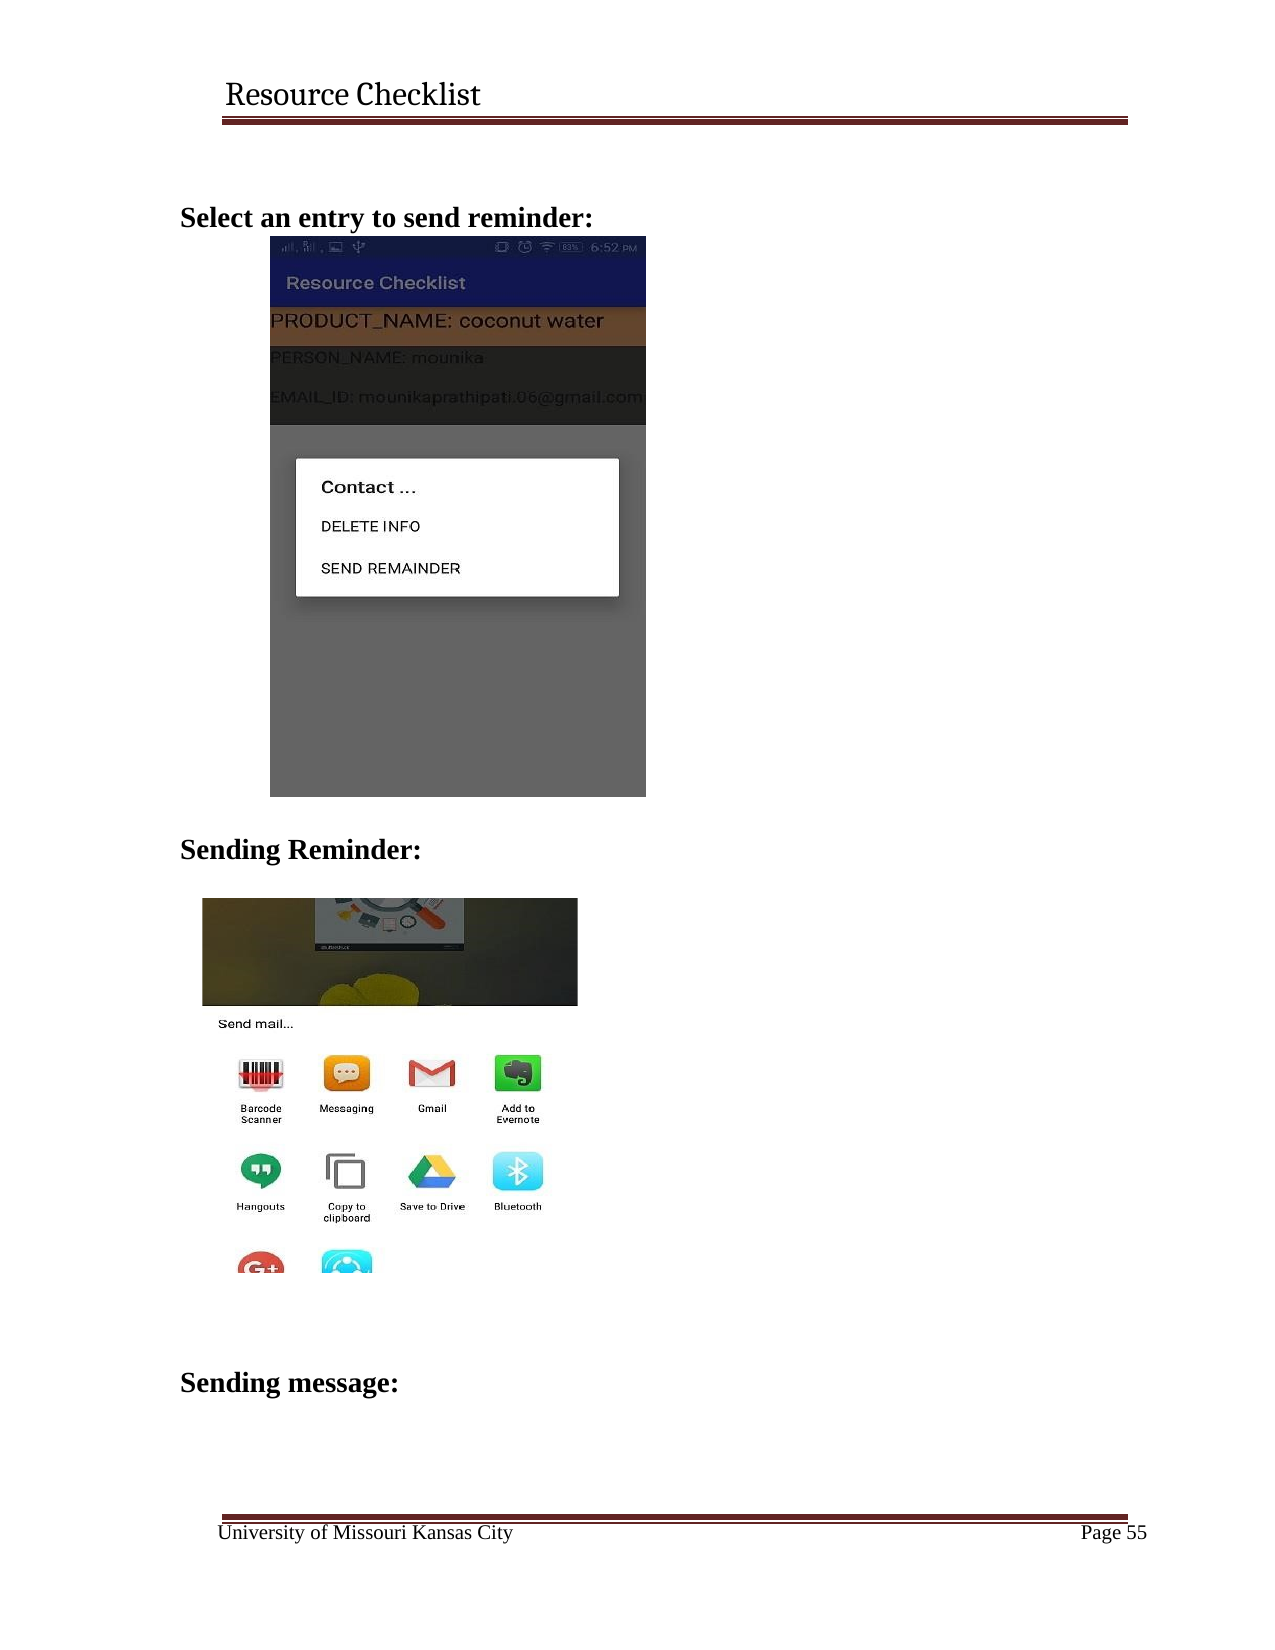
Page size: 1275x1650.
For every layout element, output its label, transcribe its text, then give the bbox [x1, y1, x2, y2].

text Sending message: [180, 1365, 1163, 1399]
picture [270, 236, 646, 797]
text Select an entry to send reminder: [180, 201, 1163, 234]
text Sending Reminder: [180, 832, 1163, 866]
picture [202, 898, 578, 1273]
